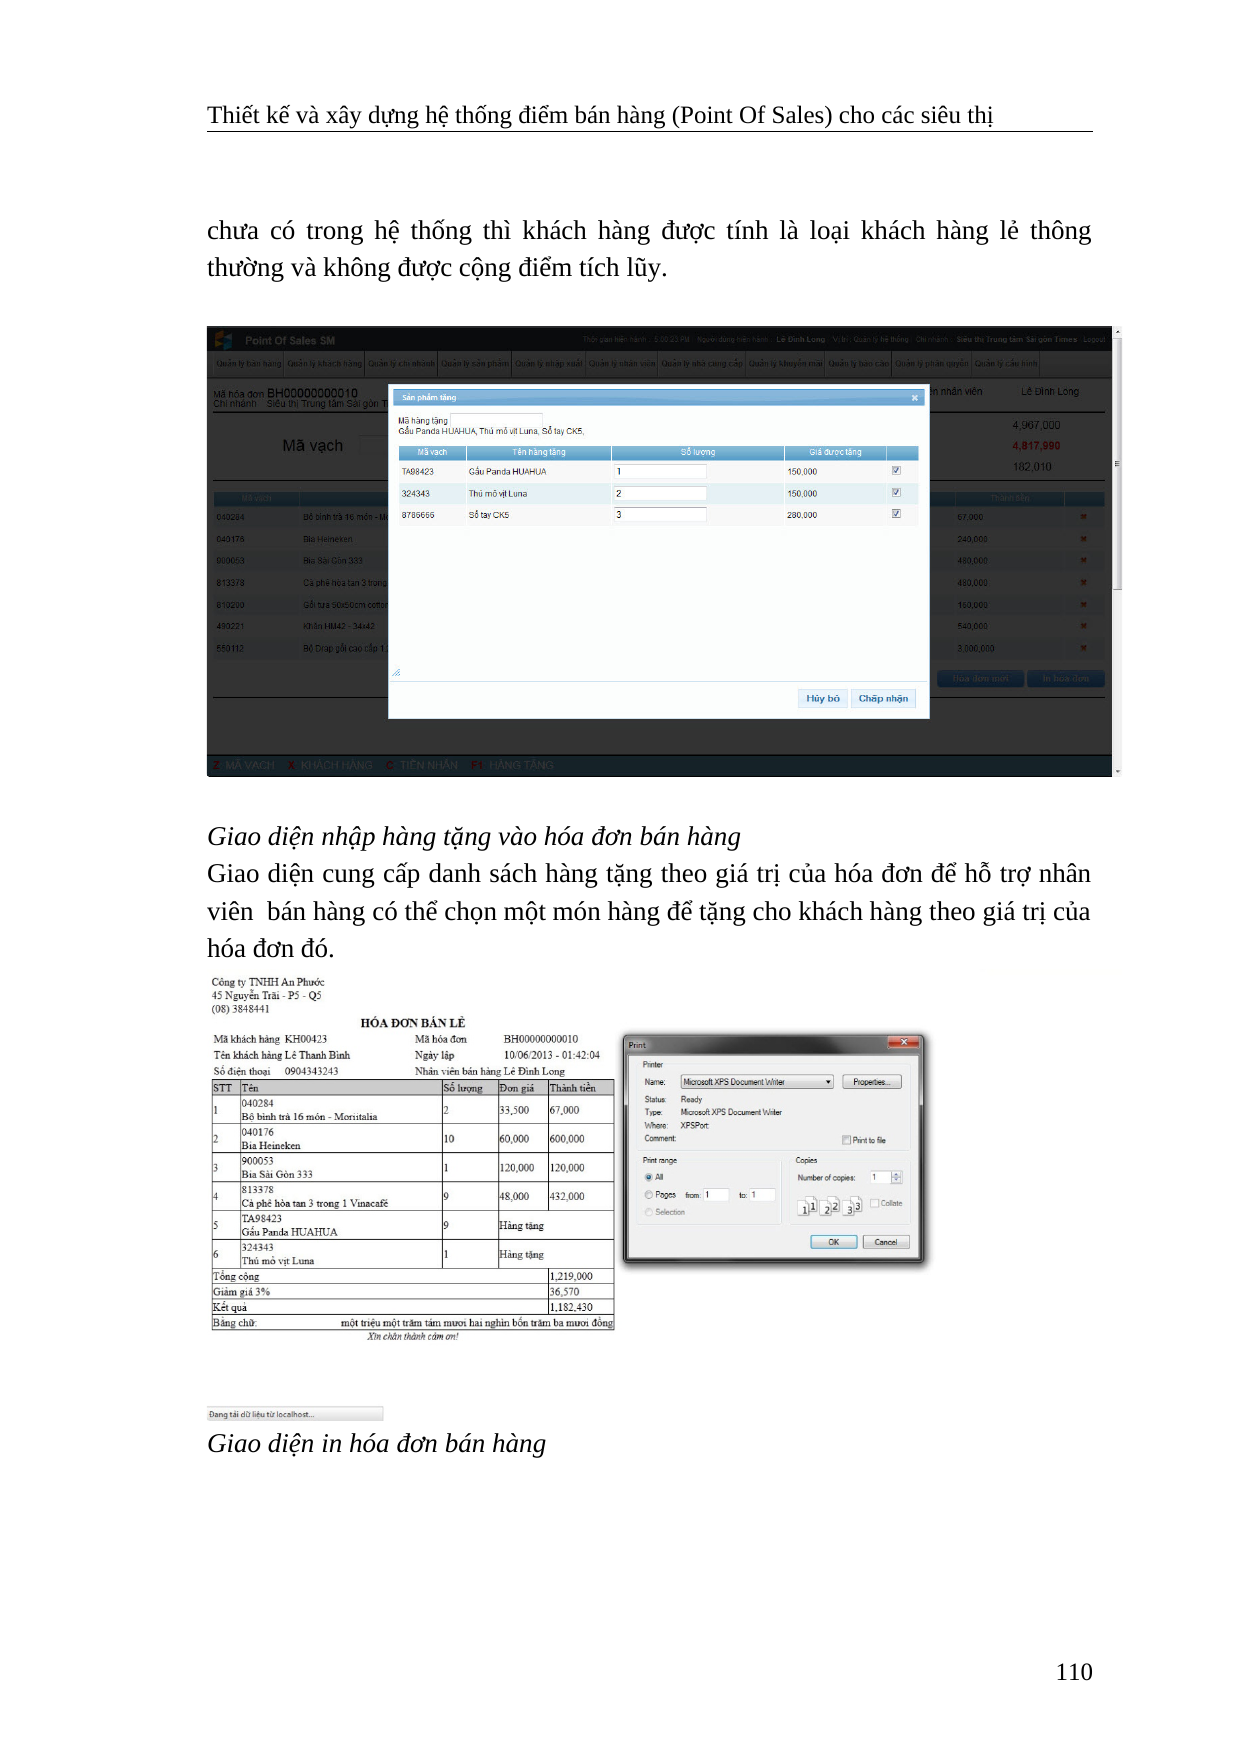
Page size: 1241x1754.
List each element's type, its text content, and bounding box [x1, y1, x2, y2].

text Giao diện nhập hàng tặng vào hóa đơn bán hàng [207, 820, 1093, 851]
picture [206, 326, 1123, 777]
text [207, 214, 1093, 283]
picture [206, 969, 1123, 1421]
text Giao diện cung cấp danh sách hàng tặng theo giá trị của hóa đơn để hỗ trợ nhân viên bán hàng có thể chọn một món hàng để tặng cho khách hàng theo giá trị của hóa đơn đó. [207, 857, 1093, 963]
text Giao diện in hóa đơn bán hàng [207, 1427, 1093, 1458]
